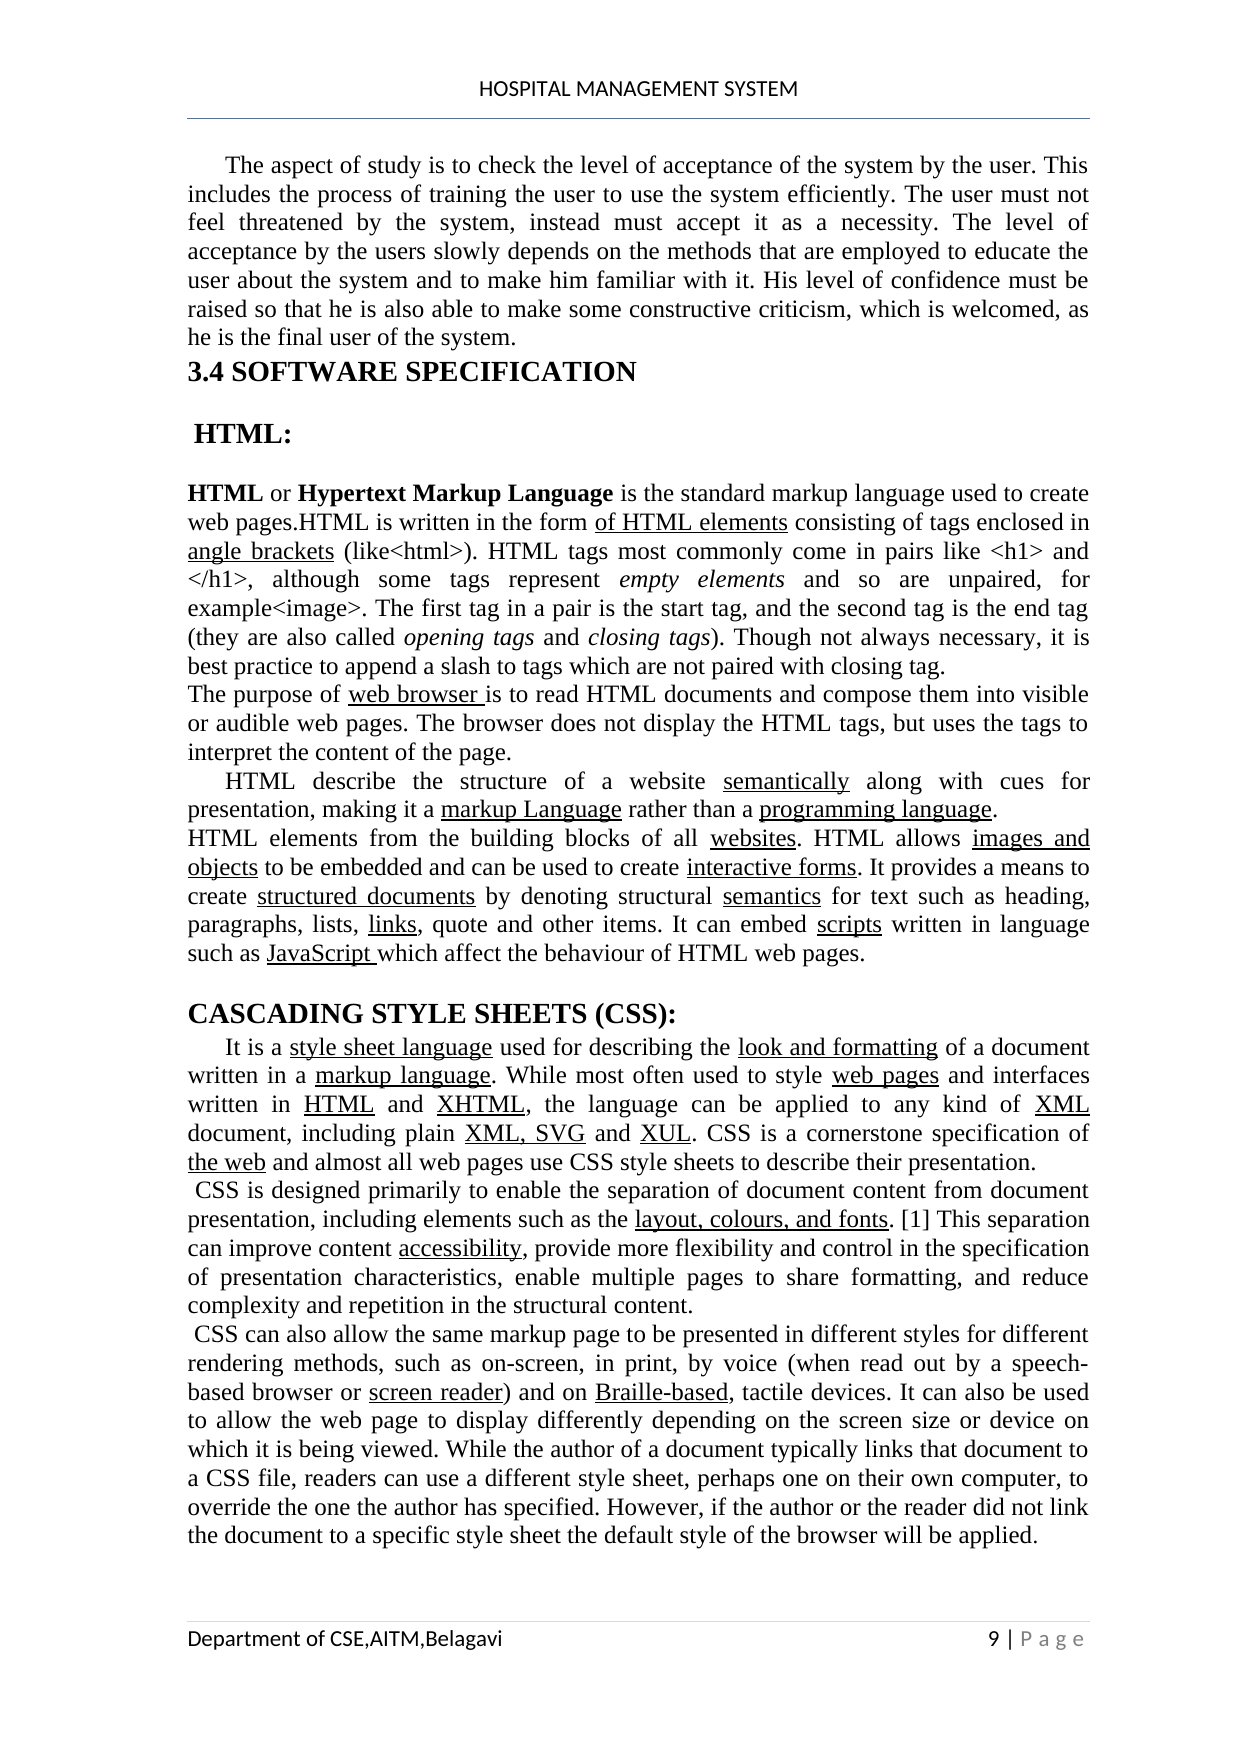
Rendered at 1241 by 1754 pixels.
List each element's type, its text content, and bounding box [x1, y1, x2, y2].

list CSS can also allow the same markup page to be presented in different styles for different rendering methods, such as on-screen, in print, by voice (when read out by a speech-based browser or screen reader) and on Braille-based, tactile devices. It can also be used to allow the web page to display differently depending on the screen size or device on which it is being viewed. While the author of a document typically links that document to a CSS file, readers can use a different style sheet, perhaps one on their own computer, to override the one the author has specified. However, if the author or the reader did not link the document to a specific style sheet the default style of the browser will be applied. [187, 1319, 1090, 1549]
text CASCADING STYLE SHEETS (CSS): [187, 996, 1090, 1029]
text The purpose of web browser is to read HTML documents and compose them into visible or audible web pages. The browser does not display the HTML tags, but uses the tags to interpret the content of the page. [187, 679, 1090, 766]
list The aspect of study is to check the level of acceptance of the system by the user. This includes the process of training the user to use the system efficiently. The user must not feel threatened by the system, instead must accept it as a necessity. The level of acceptance by the users slowly depends on the methods that are employed to educate the user about the system and to make him familiar with it. His level of confidence must be raised so that he is also able to make some constructive criticism, which is welcomed, as he is the final user of the system. [187, 150, 1090, 351]
text HTML elements from the building blocks of all websites. HTML allows images and objects to be embedded and can be used to create interactive forms. It provides a means to create structured documents by denoting structural semantics for text such as heading, paragraphs, lists, links, quote and other items. It can embed scripts written in language such as JavaScript which affect the behaviour of HTML web pages. [187, 823, 1090, 967]
text HTML describe the structure of a website semantically along with cues for presentation, making it a markup Language rather than a programming language. [187, 766, 1090, 823]
list It is a style sheet language used for describing the look and formatting of a document written in a markup language. While most often used to style web pages and interfaces written in HTML and XHTML, the language can be applied to any kind of XML document, including plain XML, SVG and XUL. CSS is a cornerstone specification of the web and almost all web pages use CSS style sheets to describe their presentation. [187, 1032, 1090, 1175]
text HTML: [187, 416, 1090, 449]
list CSS is designed primarily to enable the separation of document content from document presentation, including elements such as the layout, colours, and fonts. [1] This separation can improve content accessibility, provide more flexibility and control in the specification of presentation characteristics, enable multiple pages to share formatting, and reduce complexity and repetition in the structural content. [187, 1175, 1090, 1319]
text 3.4 SOFTWARE SPECIFICATION [187, 354, 1090, 387]
text HTML or Hypertext Markup Language is the standard markup language used to create web pages.HTML is written in the form of HTML elements consisting of tags enclosed in angle brackets (like<html>). HTML tags most commonly come in pairs like <h1> and </h1>, although some tags represent empty elements and so are unpaired, for example<image>. The first tag in a pair is the start tag, and the second tag is the end tag (they are also called opening tags and closing tags). Though not always necessary, it is best practice to append a slash to tags which are not paired with closing tag. [187, 478, 1090, 679]
